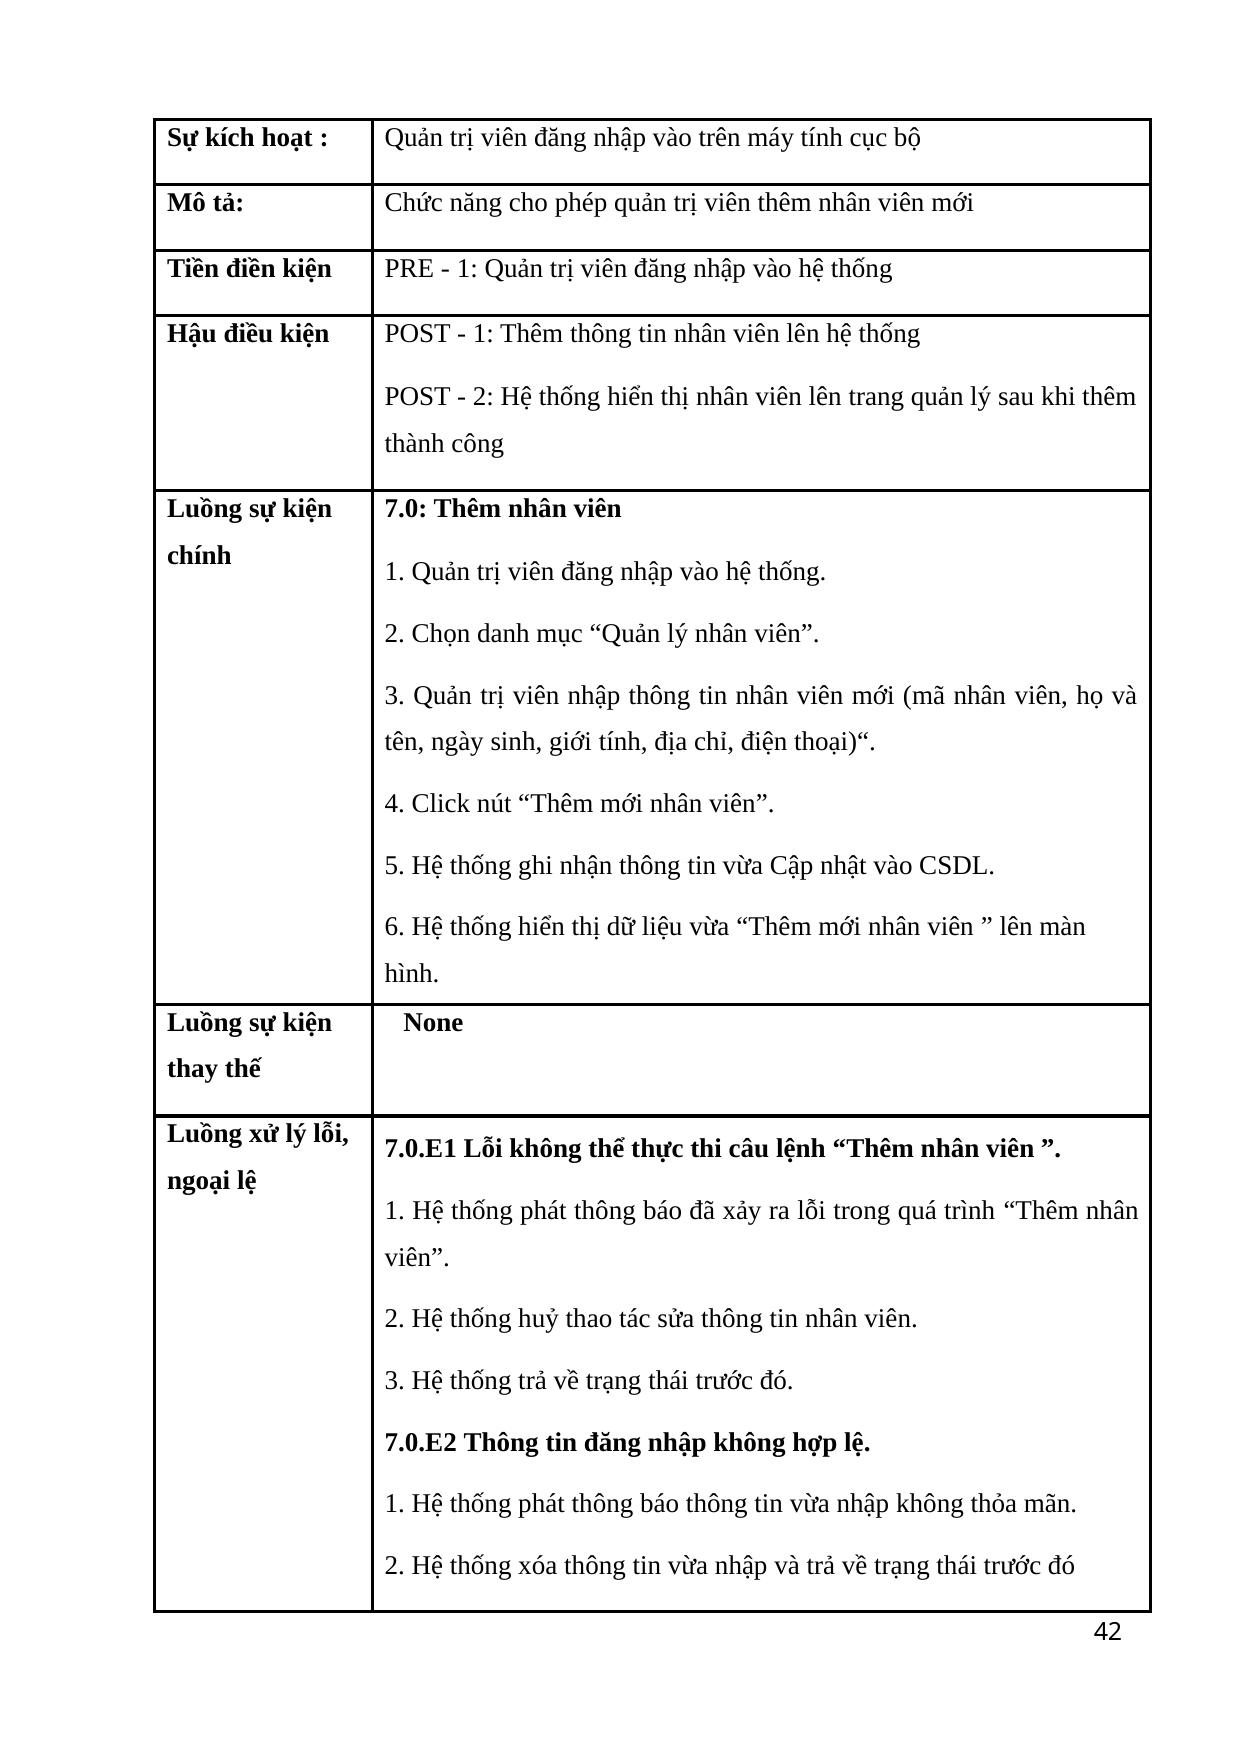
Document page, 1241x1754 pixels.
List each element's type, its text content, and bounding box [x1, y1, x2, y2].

table_cell 7.0.E1 Lỗi không thể thực thi câu lệnh “Thêm nhân viên ”. 1. Hệ thống phát thông báo đã xảy ra lỗi trong quá trình “Thêm nhân viên”. 2. Hệ thống huỷ thao tác sửa thông tin nhân viên. 3. Hệ thống trả về trạng thái trước đó. 7.0.E2 Thông tin đăng nhập không hợp lệ. 1. Hệ thống phát thông báo thông tin vừa nhập không thỏa mãn. 2. Hệ thống xóa thông tin vừa nhập và trả về trạng thái trước đó [374, 1118, 1149, 1609]
table_cell PRE - 1: Quản trị viên đăng nhập vào hệ thống [374, 252, 1149, 314]
table_cell Hậu điều kiện [156, 317, 371, 489]
table_cell Quản trị viên đăng nhập vào trên máy tính cục bộ [374, 121, 1149, 183]
table_cell Sự kích hoạt : [156, 121, 371, 183]
table_cell Luồng sự kiện thay thế [156, 1006, 371, 1114]
table_cell None [374, 1006, 1149, 1114]
table_cell Mô tả: [156, 186, 371, 248]
table_cell Luồng xử lý lỗi, ngoại lệ [156, 1118, 371, 1609]
table_cell POST - 1: Thêm thông tin nhân viên lên hệ thống POST - 2: Hệ thống hiển thị nhân viên lên trang quản lý sau khi thêm thành công [374, 317, 1149, 489]
table_cell Luồng sự kiện chính [156, 492, 371, 1002]
table_cell 7.0: Thêm nhân viên 1. Quản trị viên đăng nhập vào hệ thống. 2. Chọn danh mục “Quản lý nhân viên”. 3. Quản trị viên nhập thông tin nhân viên mới (mã nhân viên, họ và tên, ngày sinh, giới tính, địa chỉ, điện thoại)“. 4. Click nút “Thêm mới nhân viên”. 5. Hệ thống ghi nhận thông tin vừa Cập nhật vào CSDL. 6. Hệ thống hiển thị dữ liệu vừa “Thêm mới nhân viên ” lên màn hình. [374, 492, 1149, 1002]
table_cell Chức năng cho phép quản trị viên thêm nhân viên mới [374, 186, 1149, 248]
table_cell Tiền điền kiện [156, 252, 371, 314]
